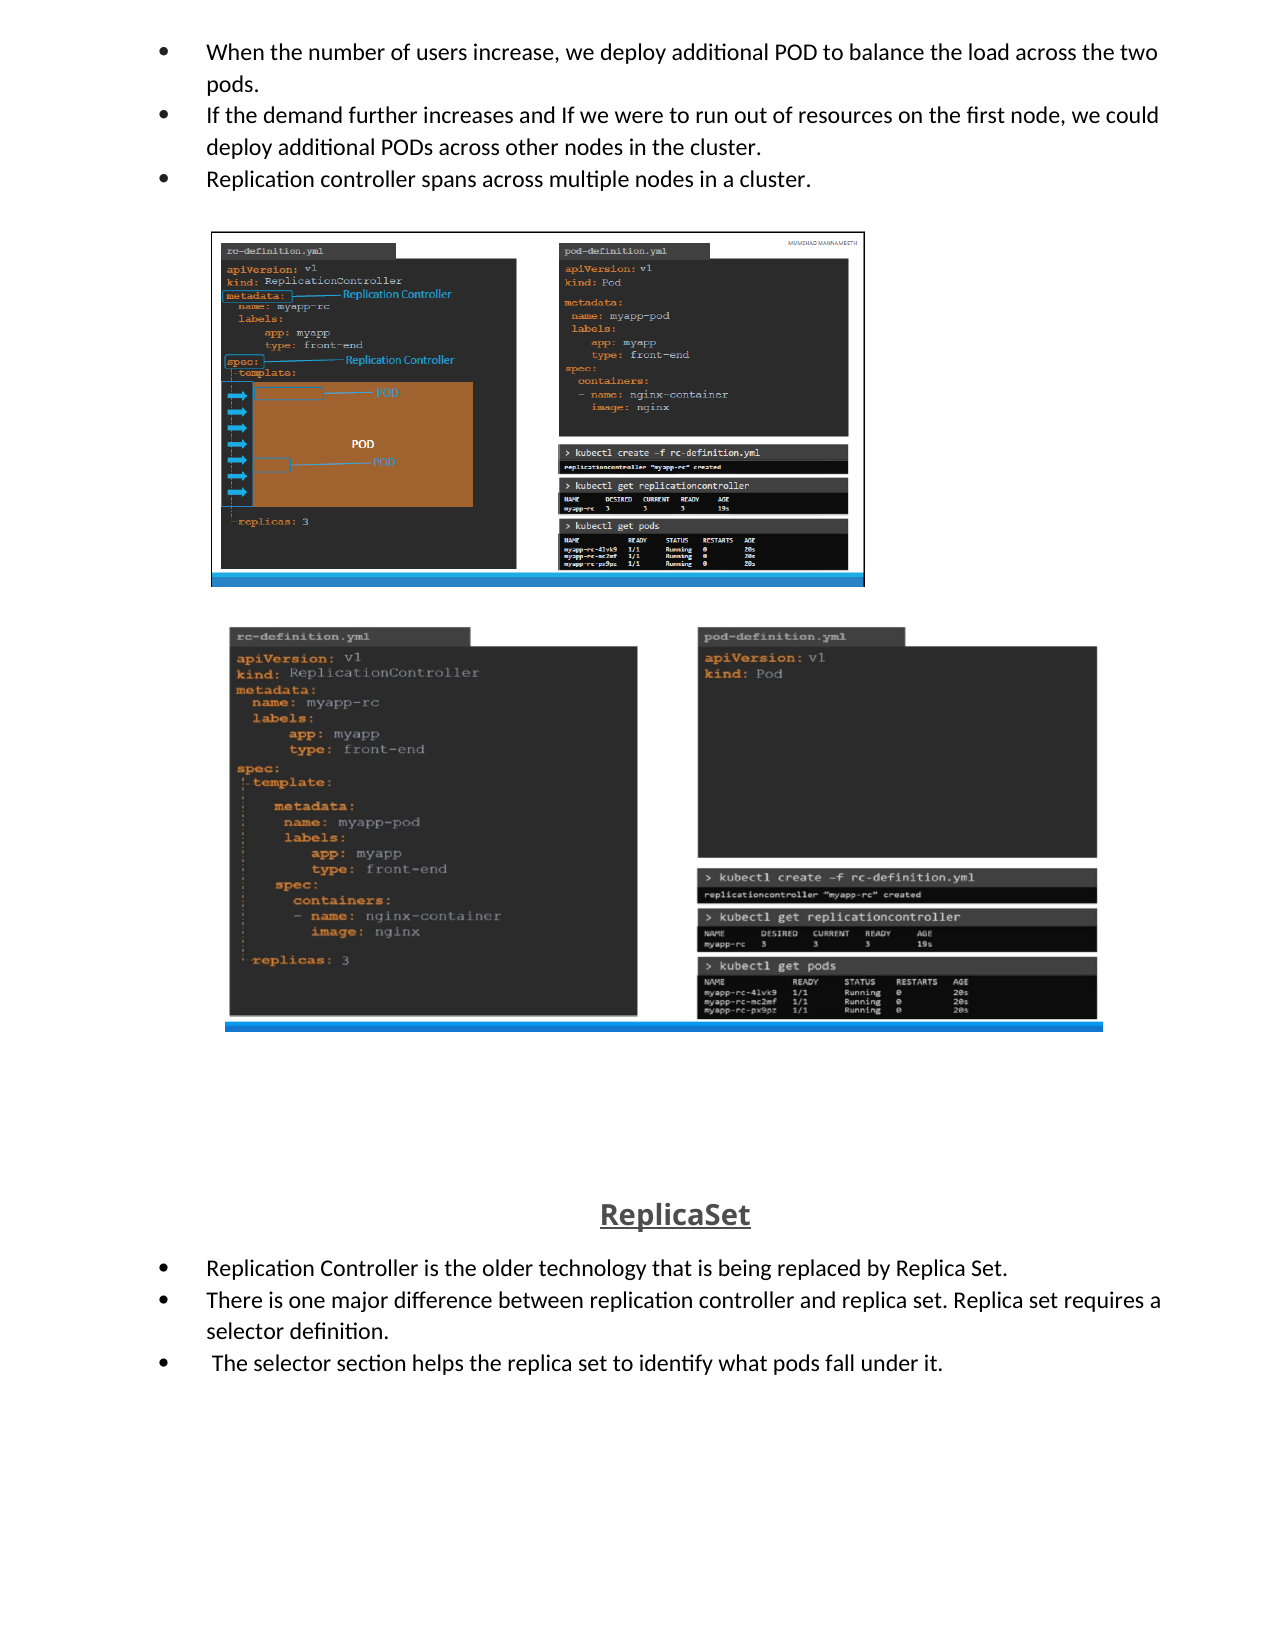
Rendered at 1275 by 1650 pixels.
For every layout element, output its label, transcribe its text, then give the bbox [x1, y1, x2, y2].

list Replication Controller is the older technology that is being replaced by Replica Set. [159, 1253, 1200, 1283]
picture [206, 226, 866, 587]
picture [225, 625, 1104, 1032]
text ReplicaSet [150, 1194, 1200, 1233]
list There is one major difference between replication controller and replica set. Replica set requires a selector definition. [159, 1285, 1200, 1346]
list If the demand further increases and If we were to run out of resources on the first node, we could deploy additional PODs across other nodes in the cluster. [159, 101, 1200, 161]
list When the number of users increase, we deploy additional POD to balance the load across the two pods. [159, 37, 1200, 98]
list Replication controller spans across multiple nodes in a cluster. [159, 164, 1200, 193]
list The selector section helps the replica set to identify what pods fall under it. [159, 1348, 1200, 1377]
